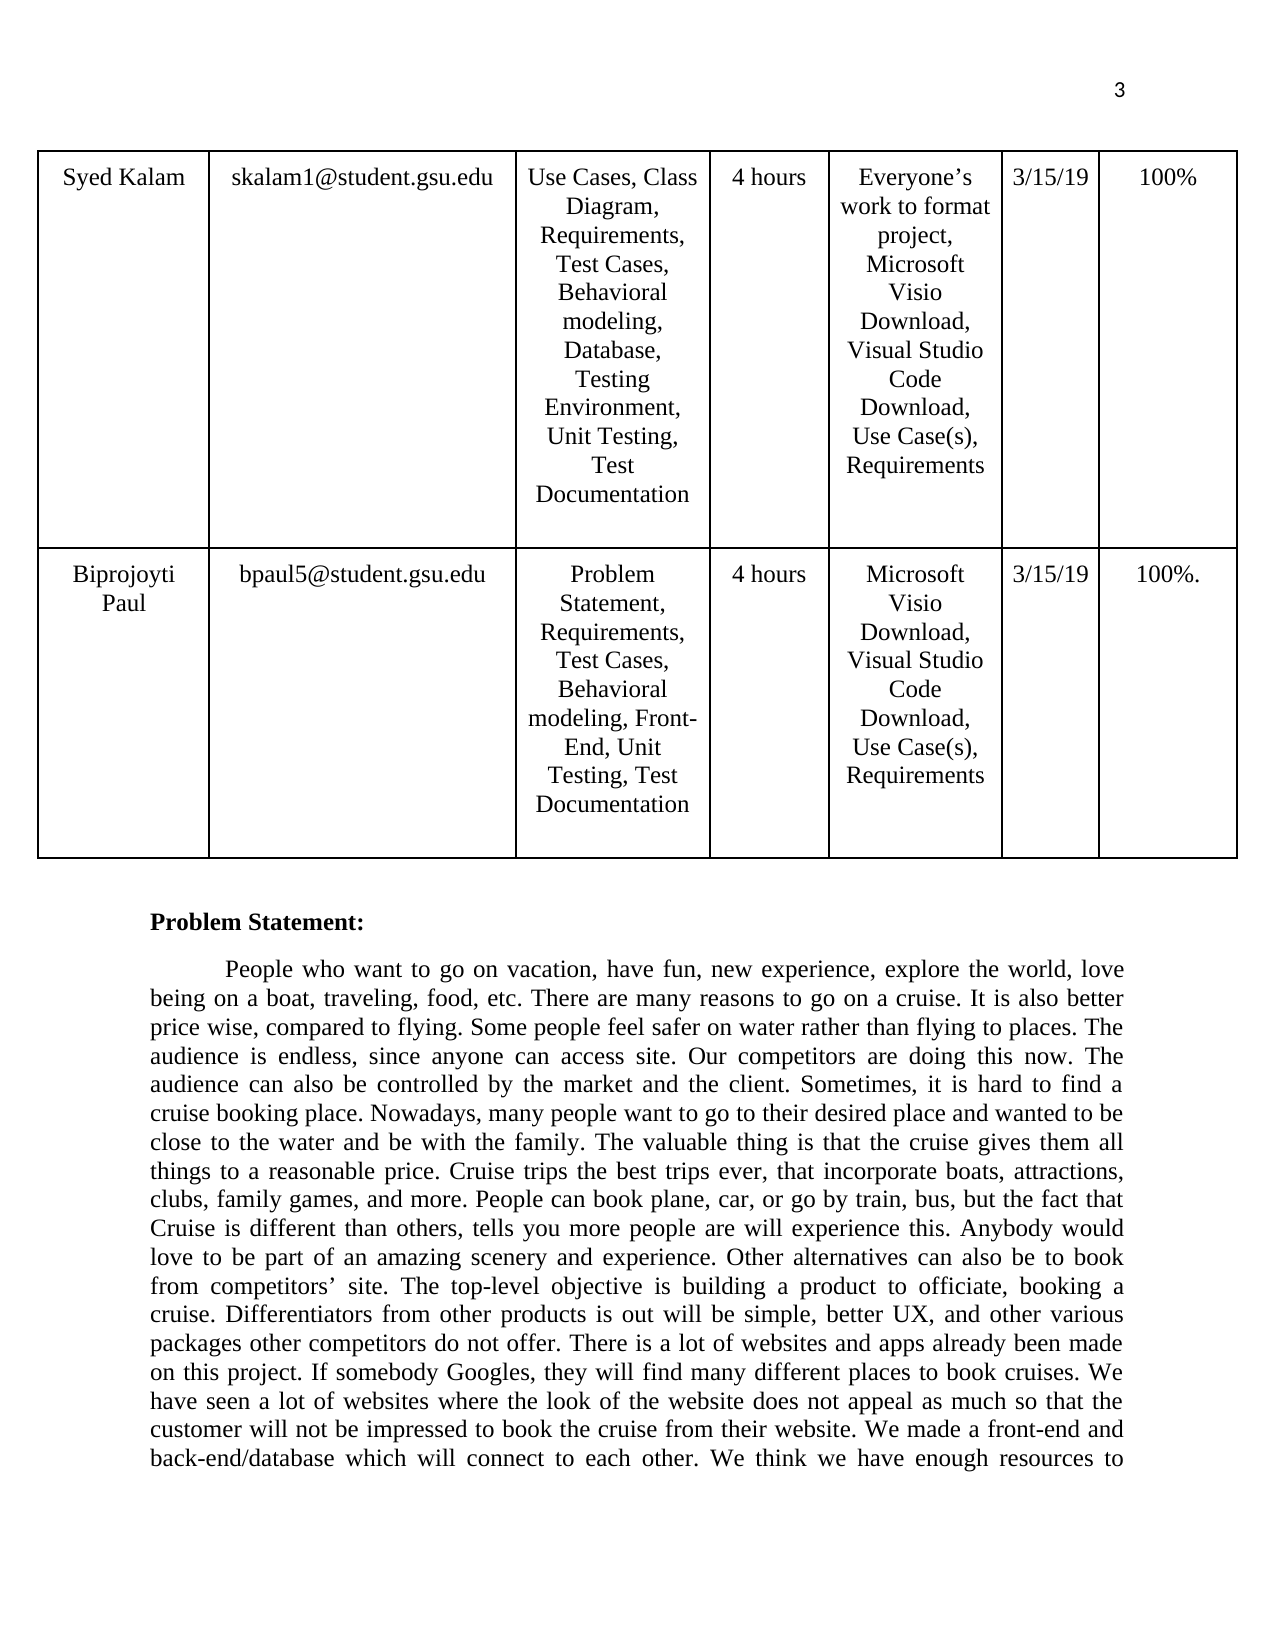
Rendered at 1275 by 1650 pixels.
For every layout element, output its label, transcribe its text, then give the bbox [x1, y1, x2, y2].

table_cell 4 hours [711, 549, 828, 857]
text Problem Statement: [150, 907, 1125, 936]
table_cell Everyone’s work to format project, Microsoft Visio Download, Visual Studio Code Download, Use Case(s), Requirements [830, 152, 1001, 547]
table_cell 4 hours [711, 152, 828, 547]
table_cell 100%. [1100, 549, 1236, 857]
table_cell Use Cases, Class Diagram, Requirements, Test Cases, Behavioral modeling, Database, Testing Environment, Unit Testing, Test Documentation [517, 152, 709, 547]
table_cell bpaul5@student.gsu.edu [210, 549, 515, 857]
table_cell 3/15/19 [1003, 549, 1098, 857]
table_cell Microsoft Visio Download, Visual Studio Code Download, Use Case(s), Requirements [830, 549, 1001, 857]
table_cell 100% [1100, 152, 1236, 547]
table_cell 3/15/19 [1003, 152, 1098, 547]
table_cell Biprojoyti Paul [39, 549, 208, 857]
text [150, 954, 1125, 1472]
table_cell Syed Kalam [39, 152, 208, 547]
table_cell skalam1@student.gsu.edu [210, 152, 515, 547]
table_cell Problem Statement, Requirements, Test Cases, Behavioral modeling, Front-End, Unit Testing, Test Documentation [517, 549, 709, 857]
